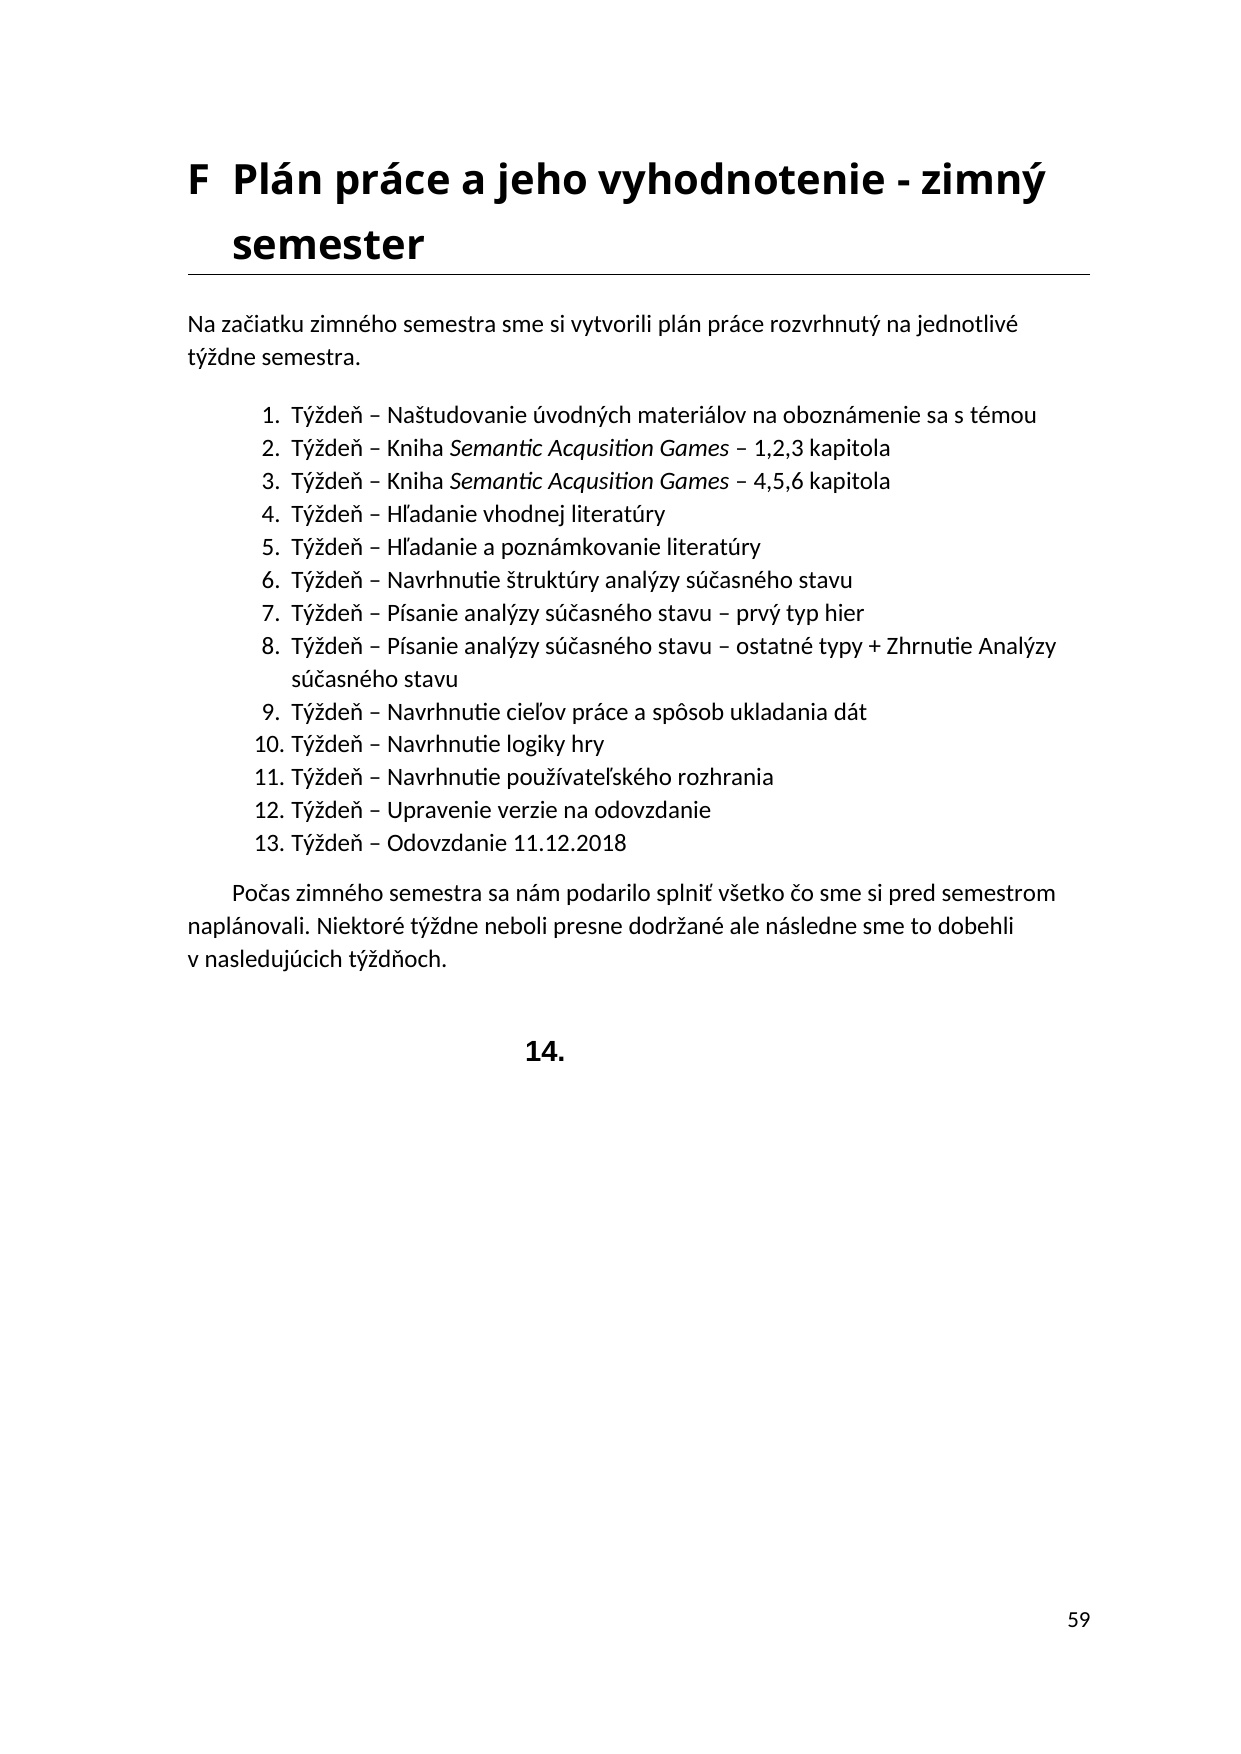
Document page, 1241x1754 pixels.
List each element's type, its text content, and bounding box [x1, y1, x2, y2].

list Týždeň – Navrhnutie používateľského rozhrania [253, 761, 1090, 792]
list Týždeň – Navrhnutie logiky hry [253, 728, 1090, 759]
list Týždeň – Naštudovanie úvodných materiálov na oboznámenie sa s témou [261, 399, 1090, 430]
list Týždeň – Písanie analýzy súčasného stavu – ostatné typy + Zhrnutie Analýzy súčasného stavu [261, 630, 1090, 693]
list Týždeň – Navrhnutie cieľov práce a spôsob ukladania dát [261, 696, 1090, 726]
text Na začiatku zimného semestra sme si vytvorili plán práce rozvrhnutý na jednotlivé týždne semestra. [187, 308, 1090, 372]
text Počas zimného semestra sa nám podarilo splniť všetko čo sme si pred semestrom naplánovali. Niektoré týždne neboli presne dodržané ale následne sme to dobehli v nasledujúcich týždňoch. [187, 877, 1090, 973]
list Týždeň – Navrhnutie štruktúry analýzy súčasného stavu [261, 564, 1090, 594]
list Týždeň – Písanie analýzy súčasného stavu – prvý typ hier [261, 597, 1090, 627]
list Týždeň – Kniha Semantic Acqusition Games – 4,5,6 kapitola [261, 465, 1090, 496]
list Týždeň – Upravenie verzie na odovzdanie [253, 794, 1090, 825]
list Týždeň – Kniha Semantic Acqusition Games – 1,2,3 kapitola [261, 432, 1090, 463]
list Plán práce a jeho vyhodnotenie - zimný semester [187, 150, 1090, 275]
list Týždeň – Hľadanie a poznámkovanie literatúry [261, 531, 1090, 562]
list Týždeň – Hľadanie vhodnej literatúry [261, 498, 1090, 529]
list Týždeň – Odovzdanie 11.12.2018 [253, 827, 1090, 858]
